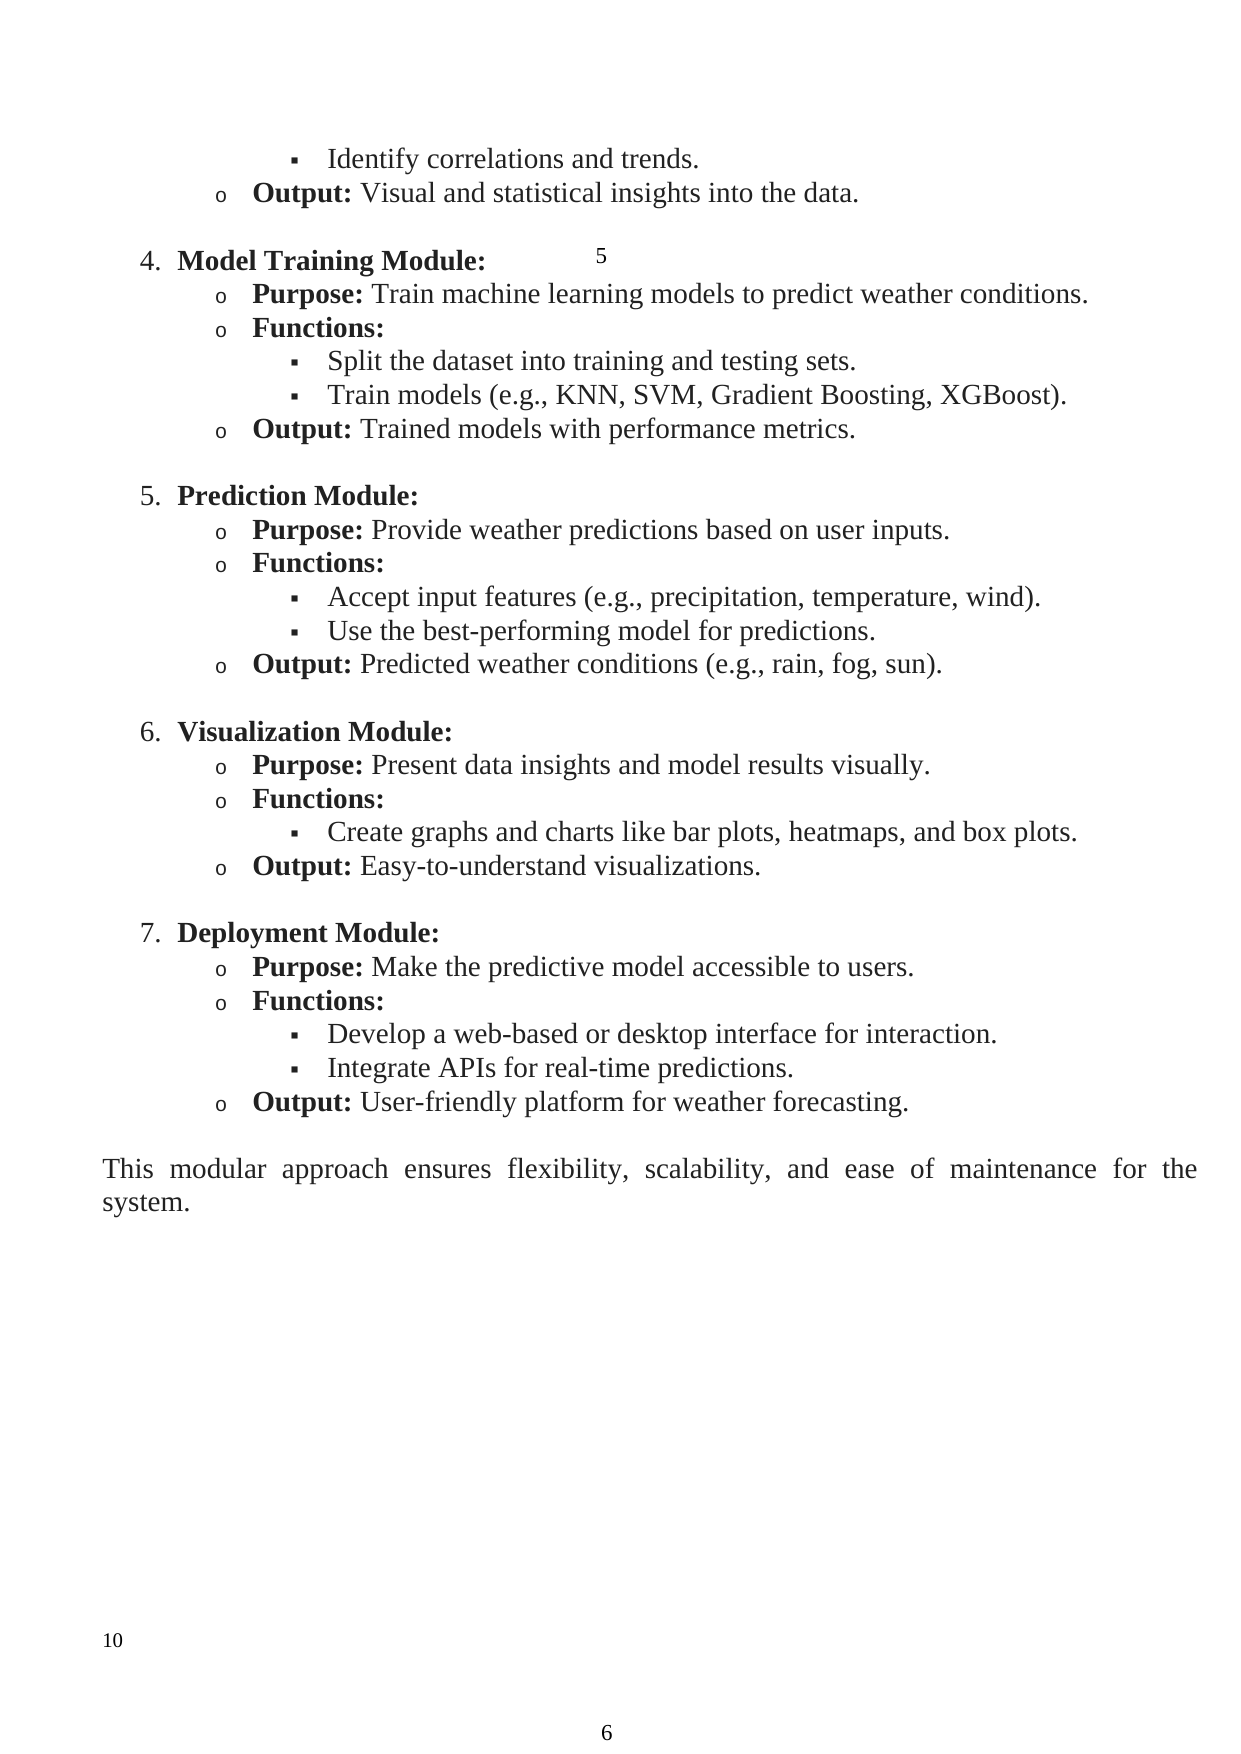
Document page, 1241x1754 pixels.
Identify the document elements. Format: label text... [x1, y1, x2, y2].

text This modular approach ensures flexibility, scalability, and ease of maintenance for the system. [102, 1151, 1198, 1218]
list Output: Trained models with performance metrics. [214, 411, 1198, 444]
list Identify correlations and trends. [289, 142, 1198, 175]
list Train models (e.g., KNN, SVM, Gradient Boosting, XGBoost). [289, 377, 1198, 411]
list Functions: [214, 983, 1198, 1016]
list Output: User-friendly platform for weather forecasting. [214, 1084, 1198, 1117]
list Visualization Module: [139, 714, 1198, 747]
list Output: Visual and statistical insights into the data. [214, 175, 1198, 209]
list Purpose: Make the predictive model accessible to users. [214, 949, 1198, 983]
list Prediction Module: [139, 478, 1198, 512]
list Split the dataset into training and testing sets. [289, 343, 1198, 377]
list Model Training Module: [139, 243, 1198, 276]
list Use the best-performing model for predictions. [289, 613, 1198, 646]
list Purpose: Present data insights and model results visually. [214, 747, 1198, 781]
list Accept input features (e.g., precipitation, temperature, wind). [289, 579, 1198, 613]
list Create graphs and charts like bar plots, heatmaps, and box plots. [289, 814, 1198, 848]
list Develop a web-based or desktop interface for interaction. [289, 1016, 1198, 1050]
list Purpose: Train machine learning models to predict weather conditions. [214, 276, 1198, 310]
list Functions: [214, 310, 1198, 343]
list Output: Easy-to-understand visualizations. [214, 848, 1198, 882]
list Purpose: Provide weather predictions based on user inputs. [214, 512, 1198, 545]
list Deployment Module: [139, 916, 1198, 949]
list Functions: [214, 781, 1198, 814]
list Output: Predicted weather conditions (e.g., rain, fog, sun). [214, 646, 1198, 680]
list Functions: [214, 545, 1198, 579]
list Integrate APIs for real-time predictions. [289, 1050, 1198, 1084]
